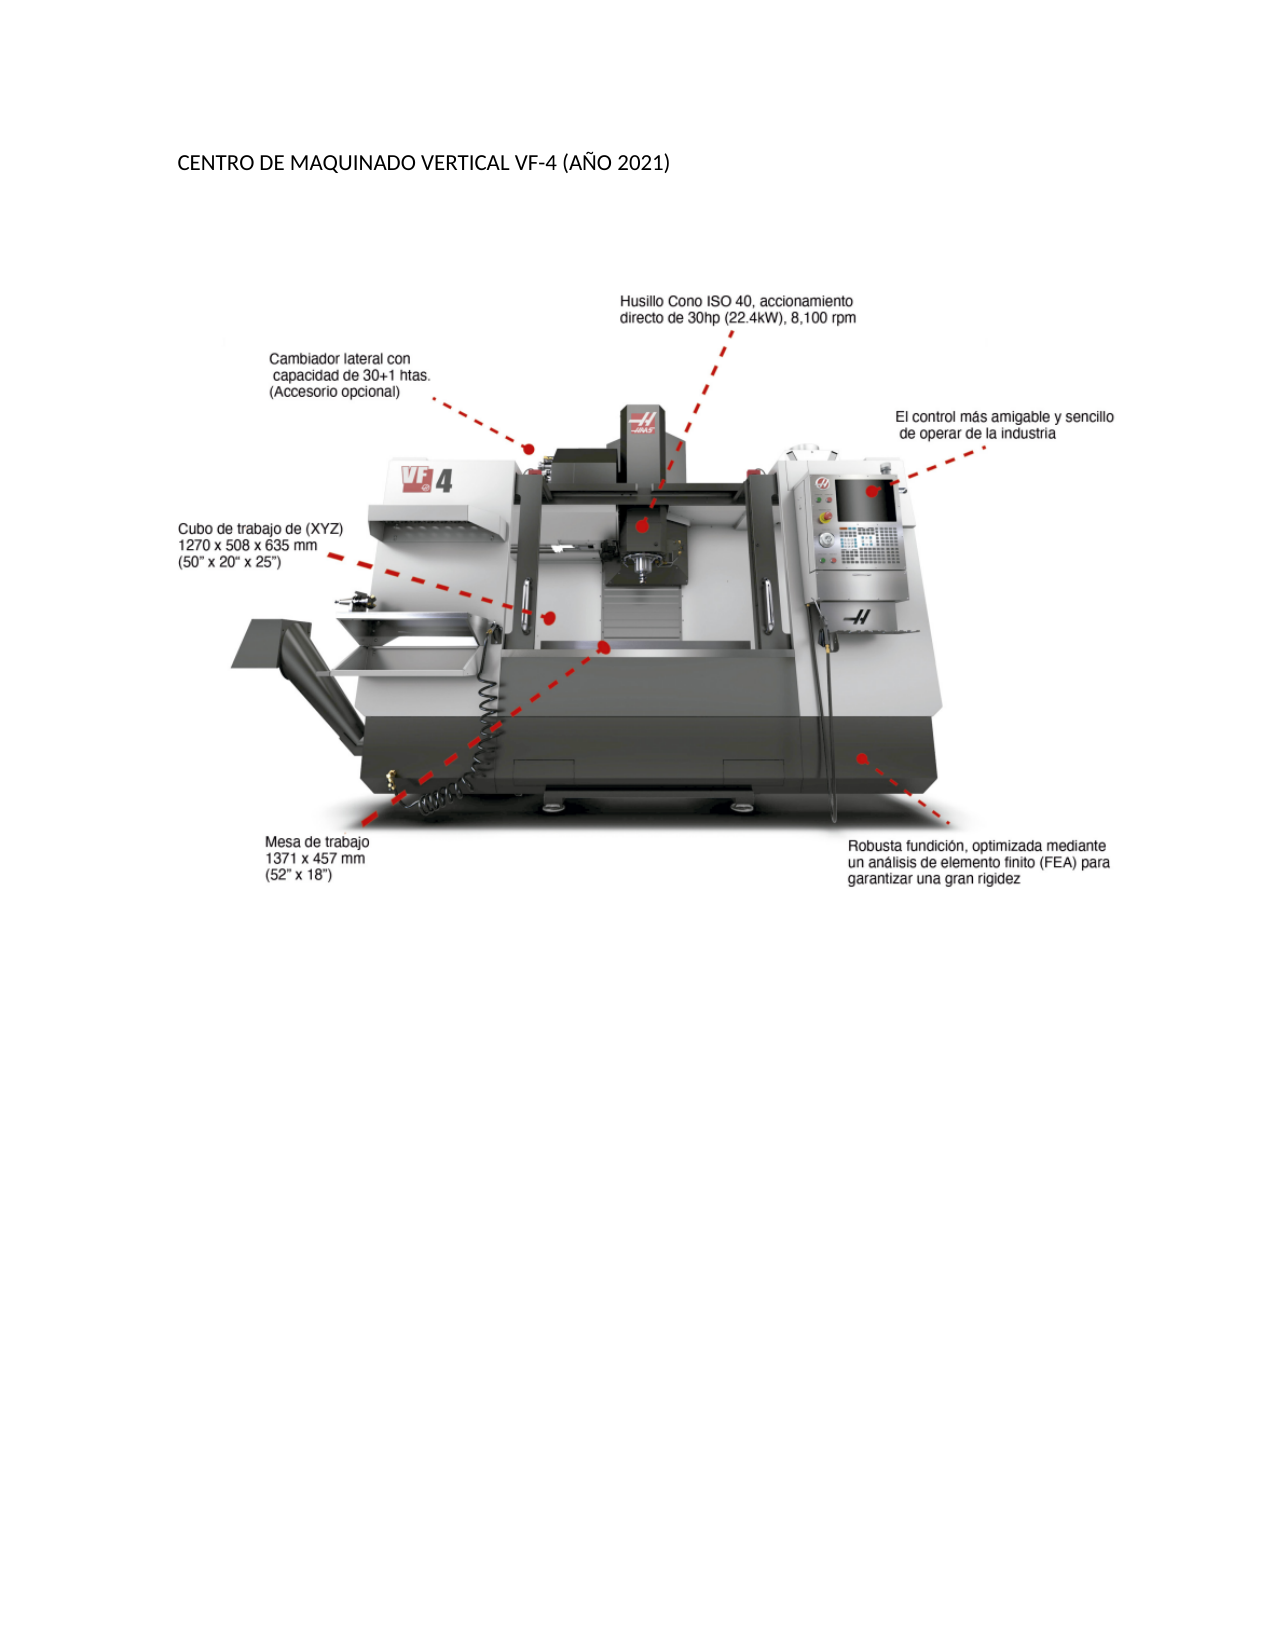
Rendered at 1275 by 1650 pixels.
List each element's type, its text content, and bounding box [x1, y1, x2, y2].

text CENTRO DE MAQUINADO VERTICAL VF-4 (AÑO 2021) [177, 148, 1098, 176]
picture [177, 288, 1123, 904]
